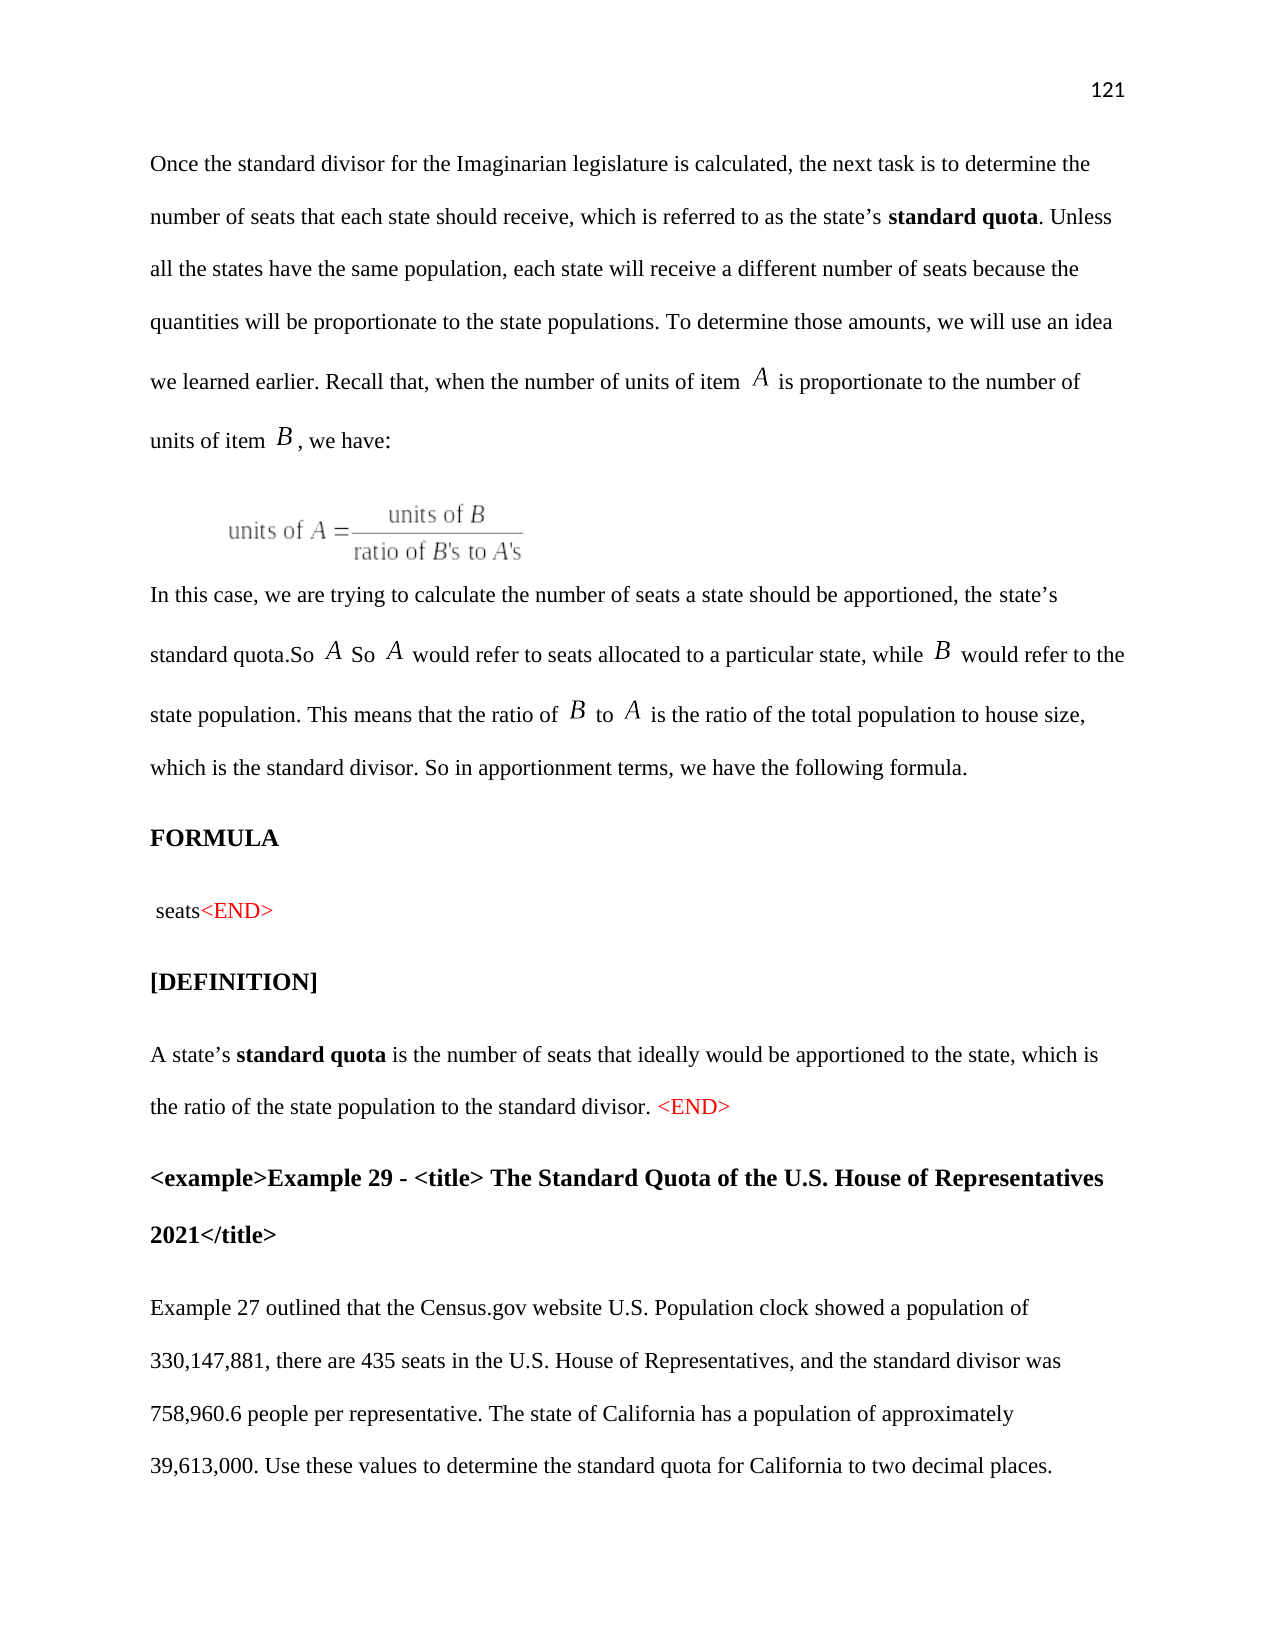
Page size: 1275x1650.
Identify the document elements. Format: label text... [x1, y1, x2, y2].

text Example 27 outlined that the Census.gov website U.S. Population clock showed a population of 330,147,881, there are 435 seats in the U.S. House of Representatives, and the standard divisor was 758,960.6 people per representative. The state of California has a population of approximately 39,613,000. Use these values to determine the standard quota for California to two decimal places. [150, 1294, 1125, 1479]
text Once the standard divisor for the Imaginarian legislature is calculated, the next task is to determine the number of seats that each state should receive, which is referred to as the state’s standard quota. Unless all the states have the same population, each state will receive a different number of seats because the quantities will be proportionate to the state populations. To determine those amounts, we will use an idea we learned earlier. Recall that, when the number of units of item is proportionate to the number of units of item , we have: [150, 150, 1125, 454]
text FORMULA [150, 823, 1125, 852]
text <example>Example 29 - <title> The Standard Quota of the U.S. House of Representatives 2021</title> [150, 1163, 1125, 1249]
text In this case, we are trying to calculate the number of seats a state should be apportioned, the state’s standard quota.So So would refer to seats allocated to a particular state, while would refer to the state population. This means that the ratio of to is the ratio of the total population to house size, which is the standard divisor. So in apportionment terms, we have the following formula. [150, 582, 1125, 780]
text A state’s standard quota is the number of seats that ideally would be apportioned to the state, which is the ratio of the state population to the standard divisor. <END> [150, 1041, 1125, 1120]
text seats<END> [150, 897, 1125, 923]
text [DEFINITION] [150, 967, 1125, 995]
